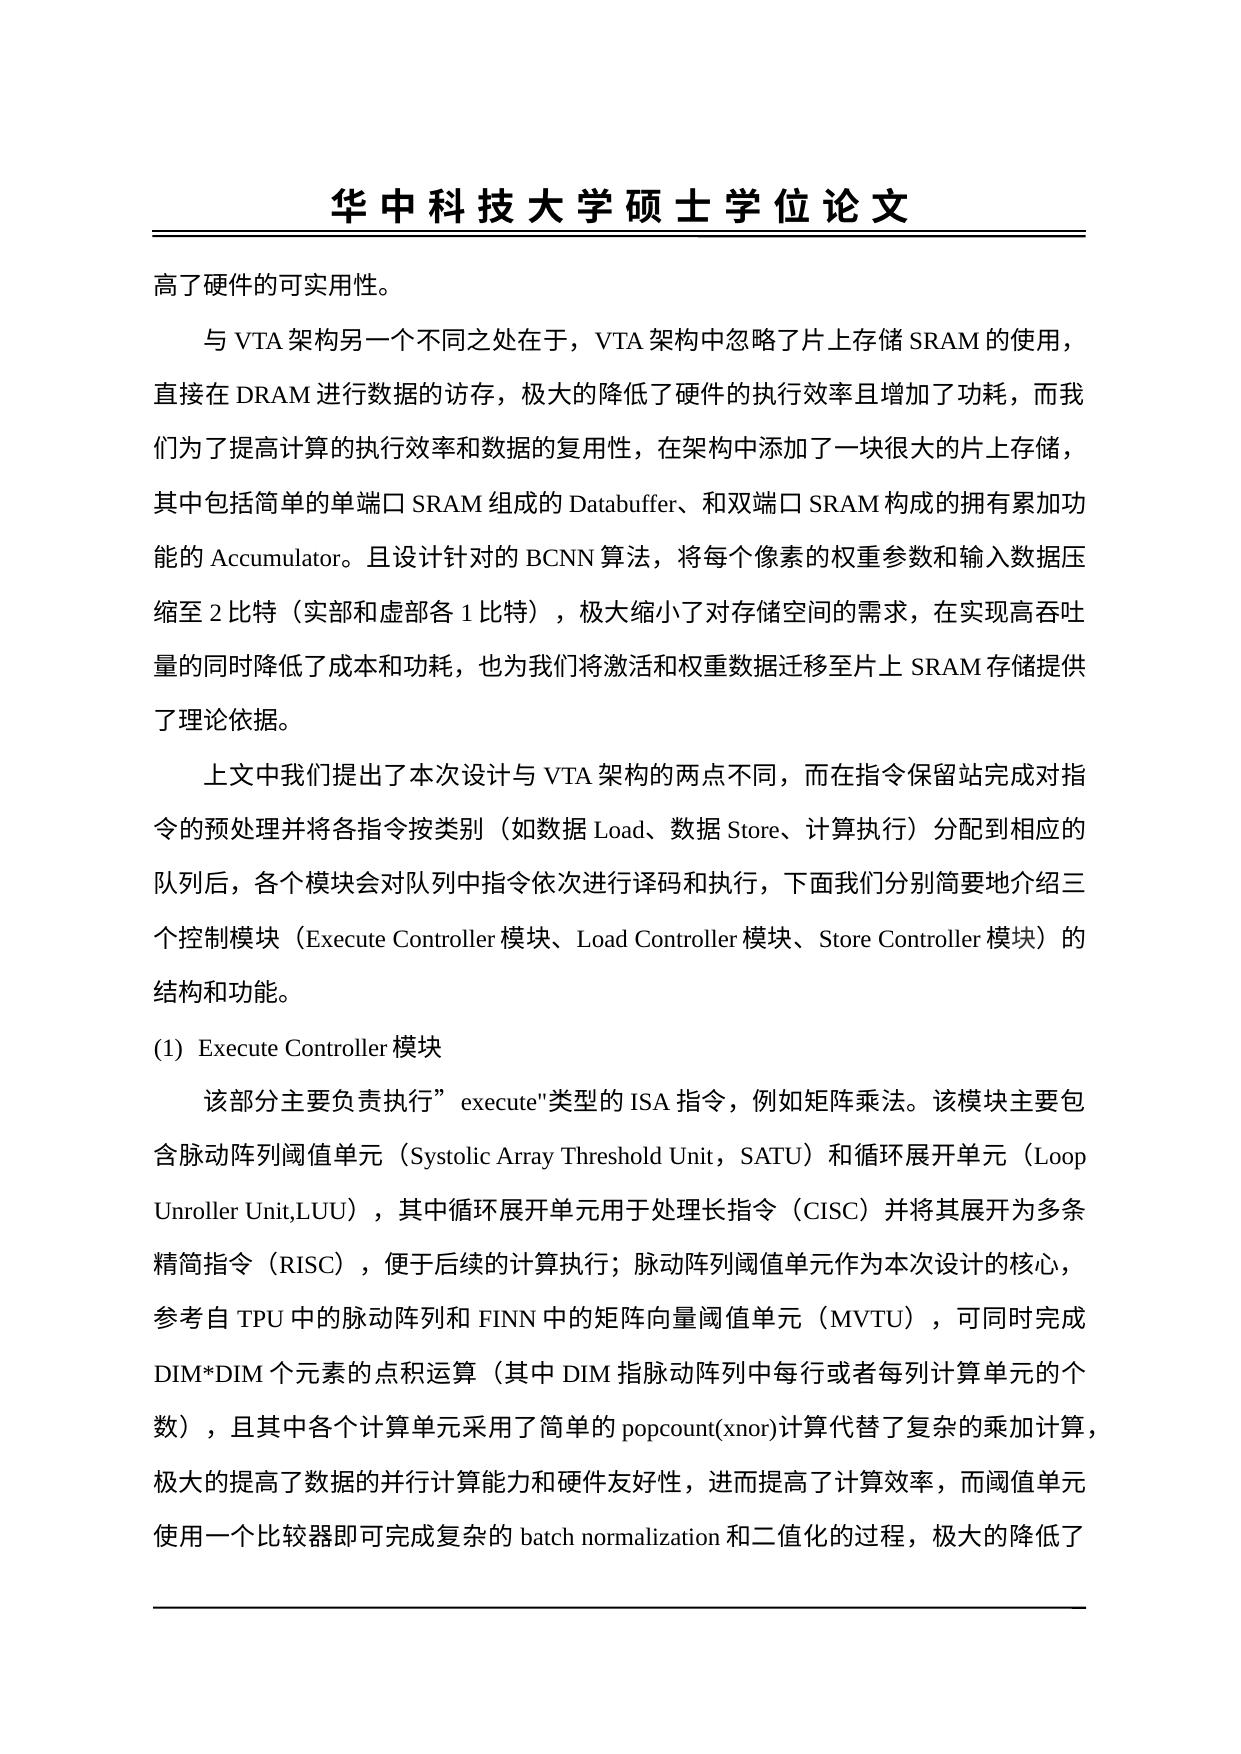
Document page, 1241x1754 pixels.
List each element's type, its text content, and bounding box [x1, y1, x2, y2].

text 上文中我们提出了本次设计与VTA架构的两点不同，而在指令保留站完成对指令的预处理并将各指令按类别（如数据Load、数据Store、计算执行）分配到相应的队列后，各个模块会对队列中指令依次进行译码和执行，下面我们分别简要地介绍三个控制模块（Execute Controller模块、Load Controller模块、Store Controller模块）的结构和功能。 [153, 755, 1087, 1009]
text 与VTA架构另一个不同之处在于，VTA架构中忽略了片上存储SRAM的使用，直接在DRAM进行数据的访存，极大的降低了硬件的执行效率且增加了功耗，而我们为了提高计算的执行效率和数据的复用性，在架构中添加了一块很大的片上存储，其中包括简单的单端口SRAM组成的Databuffer、和双端口SRAM构成的拥有累加功能的Accumulator。且设计针对的BCNN算法，将每个像素的权重参数和输入数据压缩至2比特（实部和虚部各1比特），极大缩小了对存储空间的需求，在实现高吞吐量的同时降低了成本和功耗，也为我们将激活和权重数据迁移至片上SRAM存储提供了理论依据。 [153, 320, 1087, 737]
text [153, 1081, 1087, 1553]
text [153, 266, 1087, 302]
list Execute Controller模块 [153, 1027, 1087, 1063]
